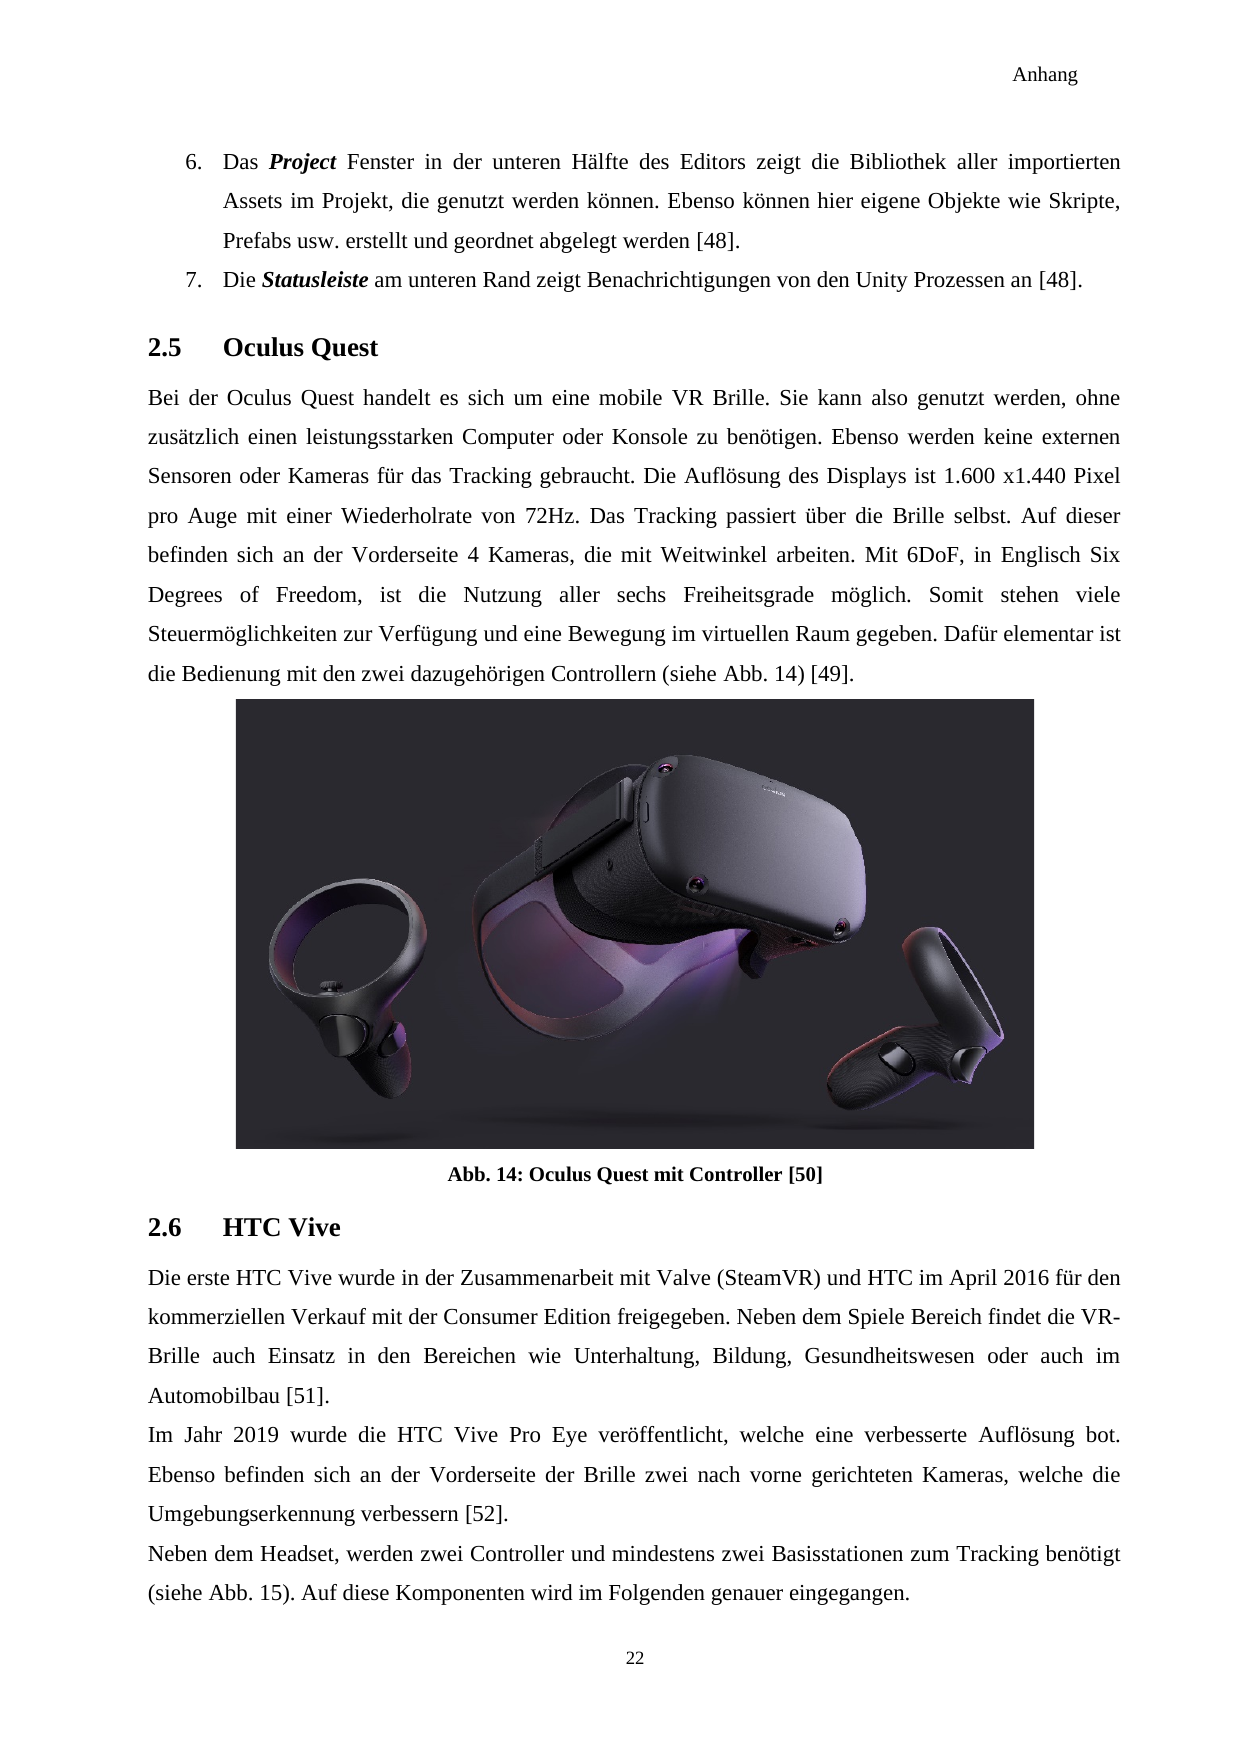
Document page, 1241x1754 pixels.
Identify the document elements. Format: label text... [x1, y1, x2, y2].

text Die erste HTC Vive wurde in der Zusammenarbeit mit Valve (SteamVR) und HTC im April 2016 für den kommerziellen Verkauf mit der Consumer Edition freigegeben. Neben dem Spiele Bereich findet die VR-Brille auch Einsatz in den Bereichen wie Unterhaltung, Bildung, Gesundheitswesen oder auch im Automobilbau . [148, 1263, 1122, 1408]
text Bei der Oculus Quest handelt es sich um eine mobile VR Brille. Sie kann also genutzt werden, ohne zusätzlich einen leistungsstarken Computer oder Konsole zu benötigen. Ebenso werden keine externen Sensoren oder Kameras für das Tracking gebraucht. Die Auflösung des Displays ist 1.600 x1.440 Pixel pro Auge mit einer Wiederholrate von 72Hz. Das Tracking passiert über die Brille selbst. Auf dieser befinden sich an der Vorderseite 4 Kameras, die mit Weitwinkel arbeiten. Mit 6DoF, in Englisch Six Degrees of Freedom, ist die Nutzung aller sechs Freiheitsgrade möglich. Somit stehen viele Steuermöglichkeiten zur Verfügung und eine Bewegung im virtuellen Raum gegeben. Dafür elementar ist die Bedienung mit den zwei dazugehörigen Controllern (siehe Abb. 14) . [148, 383, 1122, 686]
subtitle HTC Vive [148, 1211, 1122, 1242]
text Neben dem Headset, werden zwei Controller und mindestens zwei Basisstationen zum Tracking benötigt (siehe Abb. 15). Auf diese Komponenten wird im Folgenden genauer eingegangen. [148, 1540, 1122, 1606]
list Das Project Fenster in der unteren Hälfte des Editors zeigt die Bibliothek aller importierten Assets im Projekt, die genutzt werden können. Ebenso können hier eigene Objekte wie Skripte, Prefabs usw. erstellt und geordnet abgelegt werden . [185, 148, 1122, 253]
subtitle Oculus Quest [148, 331, 1122, 362]
list Die Statusleiste am unteren Rand zeigt Benachrichtigungen von den Unity Prozessen an . [185, 266, 1122, 292]
picture [235, 699, 1035, 1149]
text Abb. 14: Oculus Quest mit Controller [148, 1162, 1122, 1186]
text Im Jahr 2019 wurde die HTC Vive Pro Eye veröffentlicht, welche eine verbesserte Auflösung bot. Ebenso befinden sich an der Vorderseite der Brille zwei nach vorne gerichteten Kameras, welche die Umgebungserkennung verbessern . [148, 1421, 1122, 1527]
